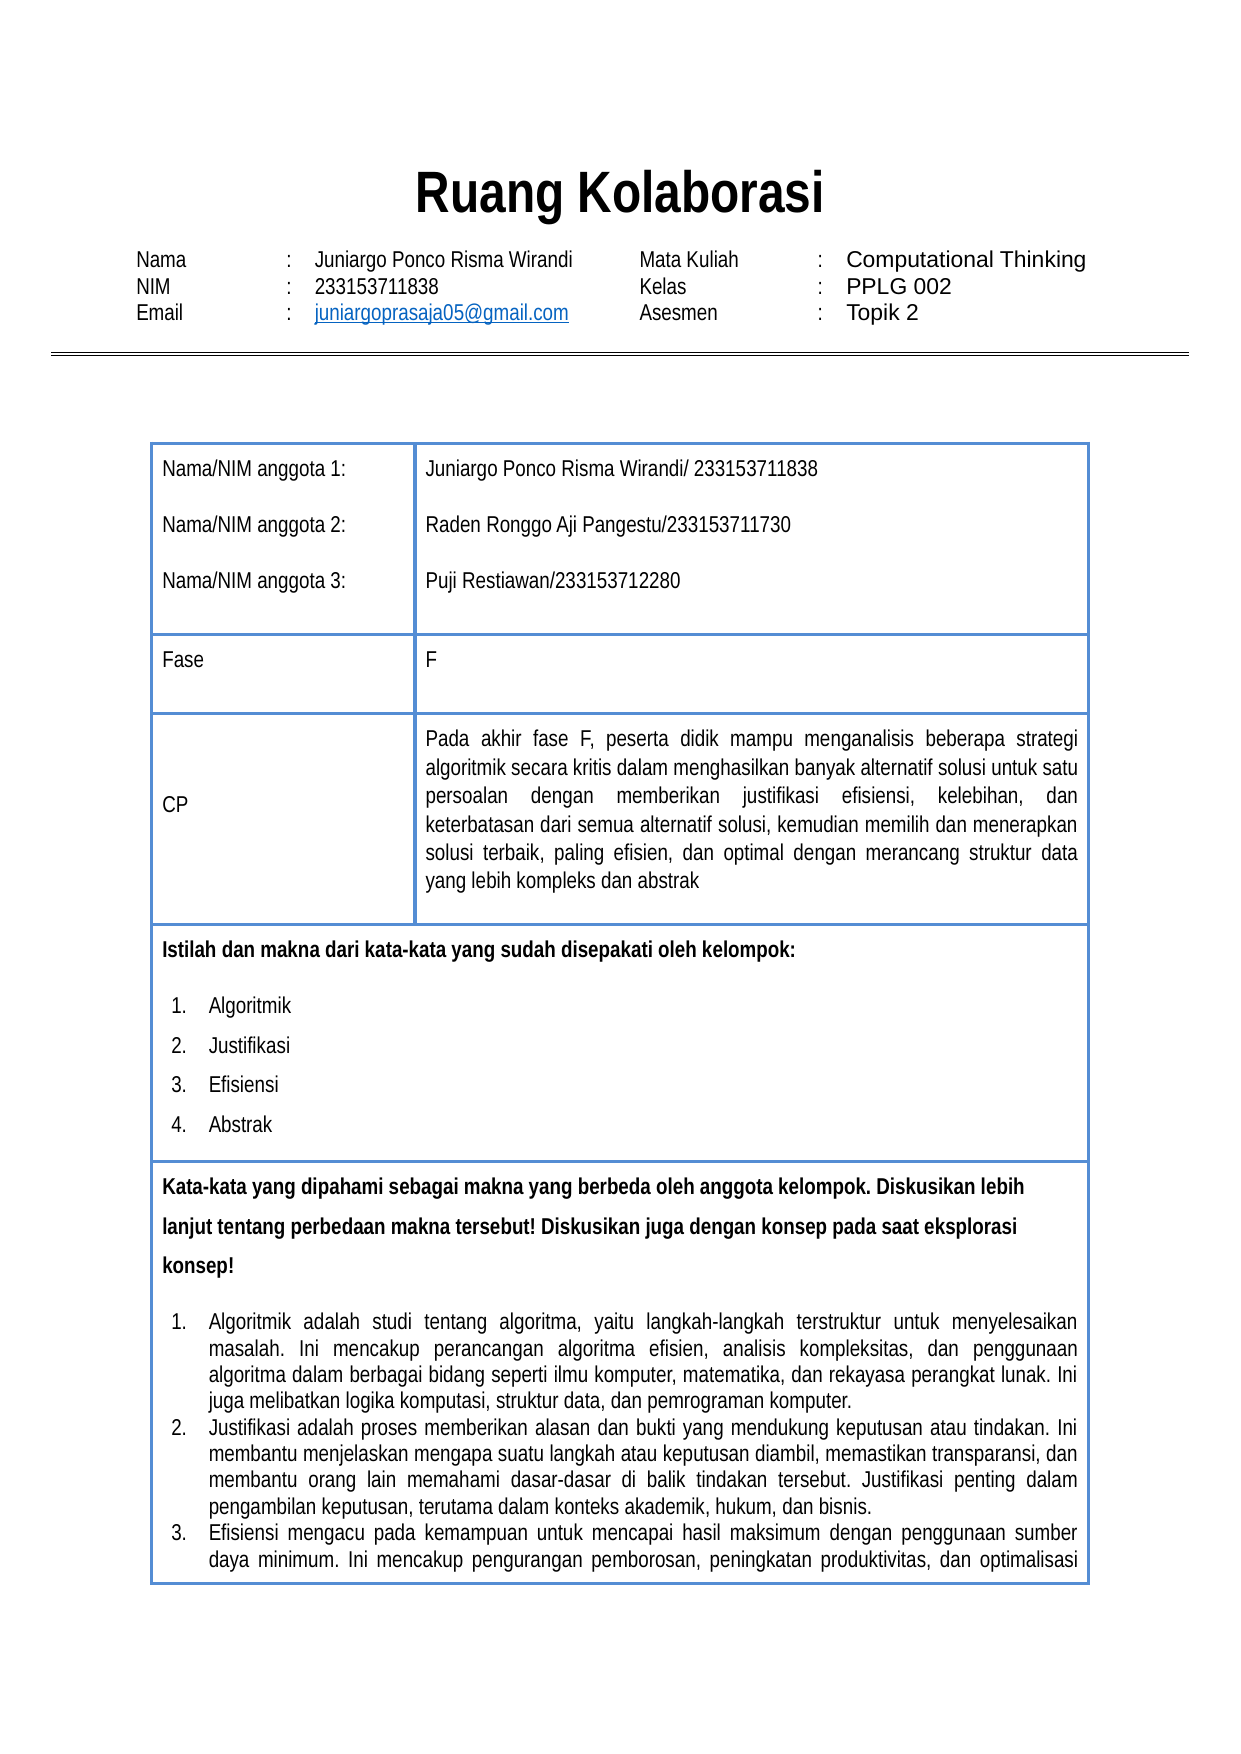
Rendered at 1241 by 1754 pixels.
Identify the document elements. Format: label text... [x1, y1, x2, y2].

table_cell CP [153, 715, 413, 923]
table_header Nama/NIM anggota 1: Nama/NIM anggota 2: Nama/NIM anggota 3: [153, 445, 413, 633]
table_cell Pada akhir fase F, peserta didik mampu menganalisis beberapa strategi algoritmik secara kritis dalam menghasilkan banyak alternatif solusi untuk satu persoalan dengan memberikan justifikasi efisiensi, kelebihan, dan keterbatasan dari semua alternatif solusi, kemudian memilih dan menerapkan solusi terbaik, paling efisien, dan optimal dengan merancang struktur data yang lebih kompleks dan abstrak [417, 715, 1087, 923]
table_cell Istilah dan makna dari kata-kata yang sudah disepakati oleh kelompok: Algoritmik Justifikasi Efisiensi Abstrak [153, 926, 1087, 1160]
table_cell F [417, 636, 1087, 712]
table_cell Fase [153, 636, 413, 712]
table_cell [153, 1163, 1087, 1582]
table_header Juniargo Ponco Risma Wirandi/ 233153711838 Raden Ronggo Aji Pangestu/233153711730 Puji Restiawan/233153712280 [417, 445, 1087, 633]
